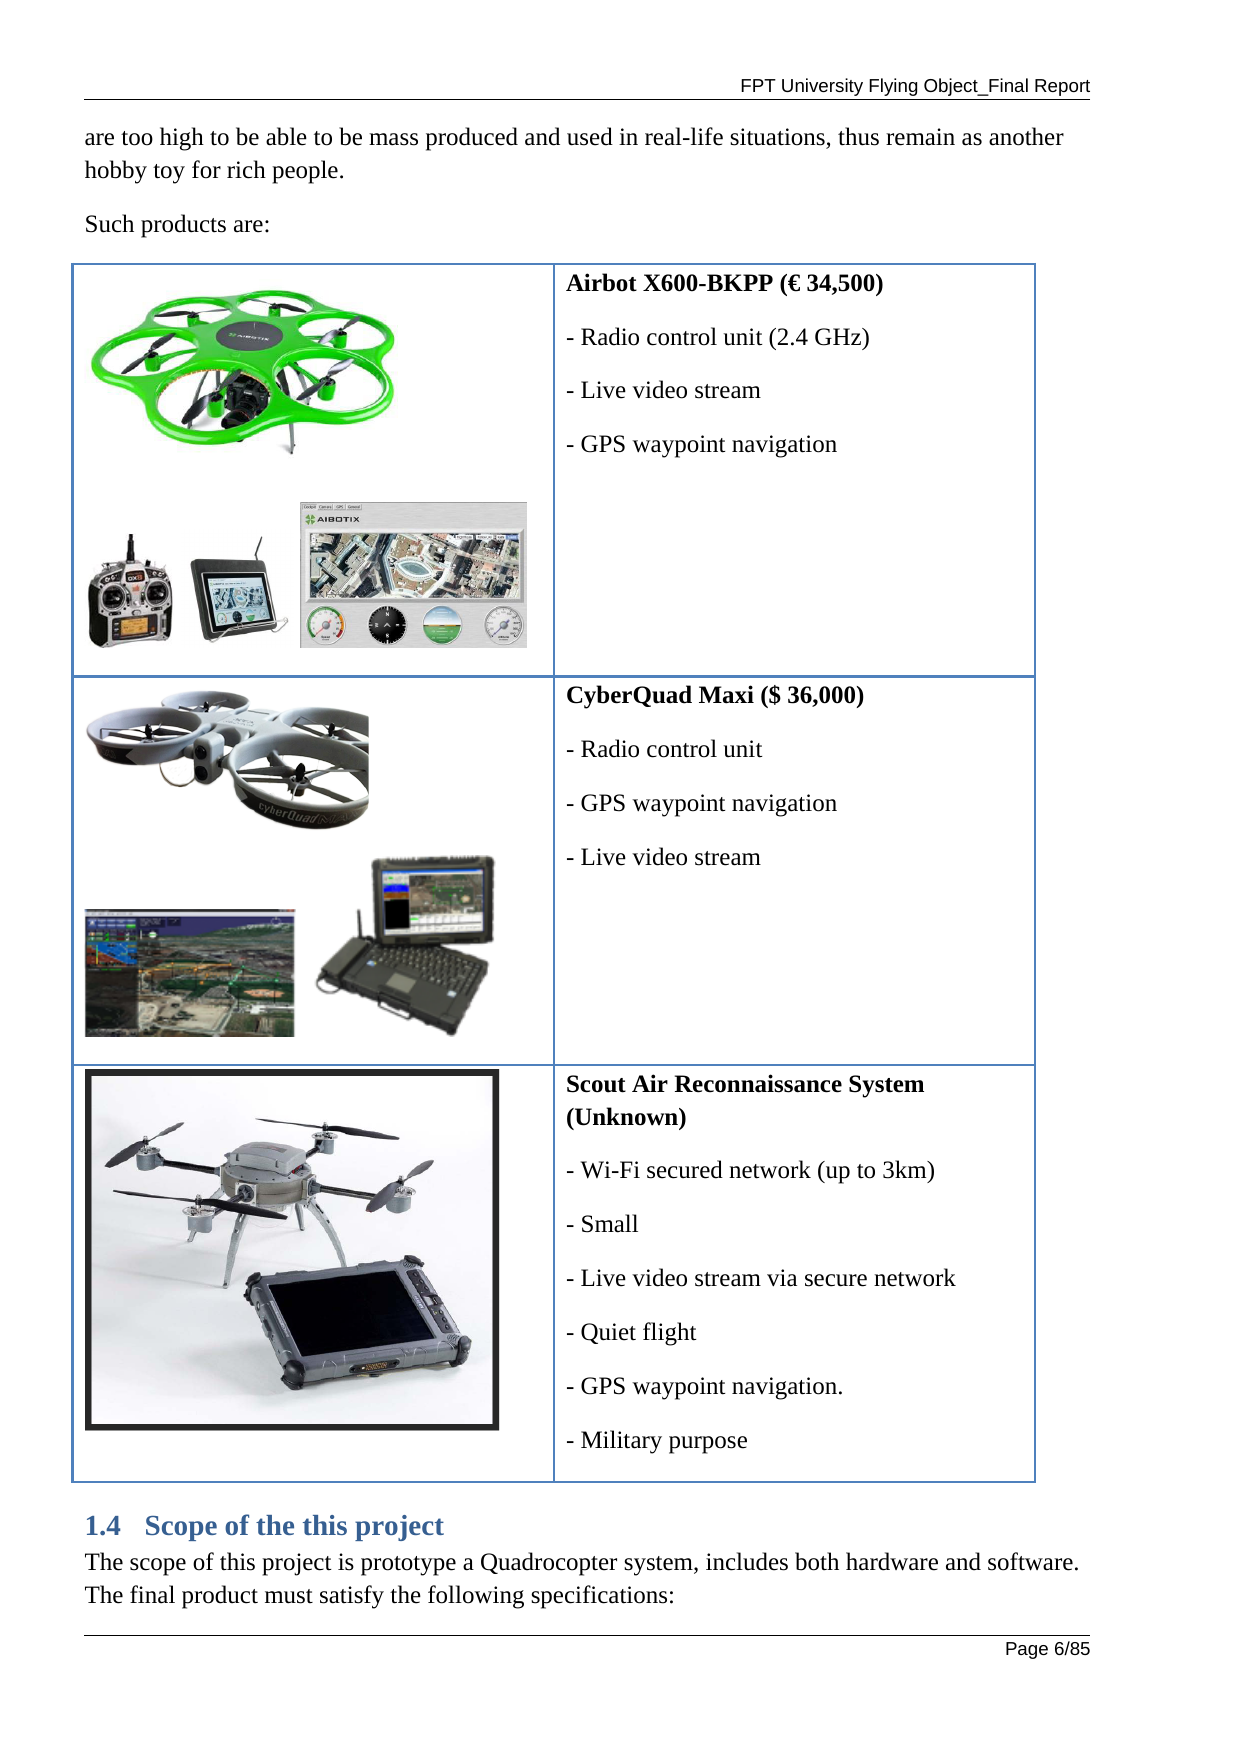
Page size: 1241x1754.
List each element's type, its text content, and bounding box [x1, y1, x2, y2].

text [84, 122, 1090, 184]
picture [301, 855, 513, 1037]
picture [84, 909, 296, 1037]
table_cell [74, 1066, 553, 1481]
table_cell CyberQuad Maxi ($ 36,000) - Radio control unit - GPS waypoint navigation - Live video stream [555, 678, 1034, 1063]
text Such products are: [84, 209, 1090, 237]
picture [84, 1068, 500, 1431]
table_header Airbot X600-BKPP (€ 34,500) - Radio control unit (2.4 GHz) - Live video stream - GPS waypoint navigation [555, 265, 1034, 675]
table_header [74, 265, 553, 675]
subtitle Scope of the this project [84, 1508, 1090, 1542]
table_cell Scout Air Reconnaissance System (Unknown) - Wi-Fi secured network (up to 3km) - Small - Live video stream via secure network - Quiet flight - GPS waypoint navigation. - Military purpose [555, 1066, 1034, 1481]
picture [84, 680, 369, 831]
table_cell [74, 678, 553, 1063]
text The scope of this project is prototype a Quadrocopter system, includes both hardware and software. The final product must satisfy the following specifications: [84, 1547, 1090, 1609]
